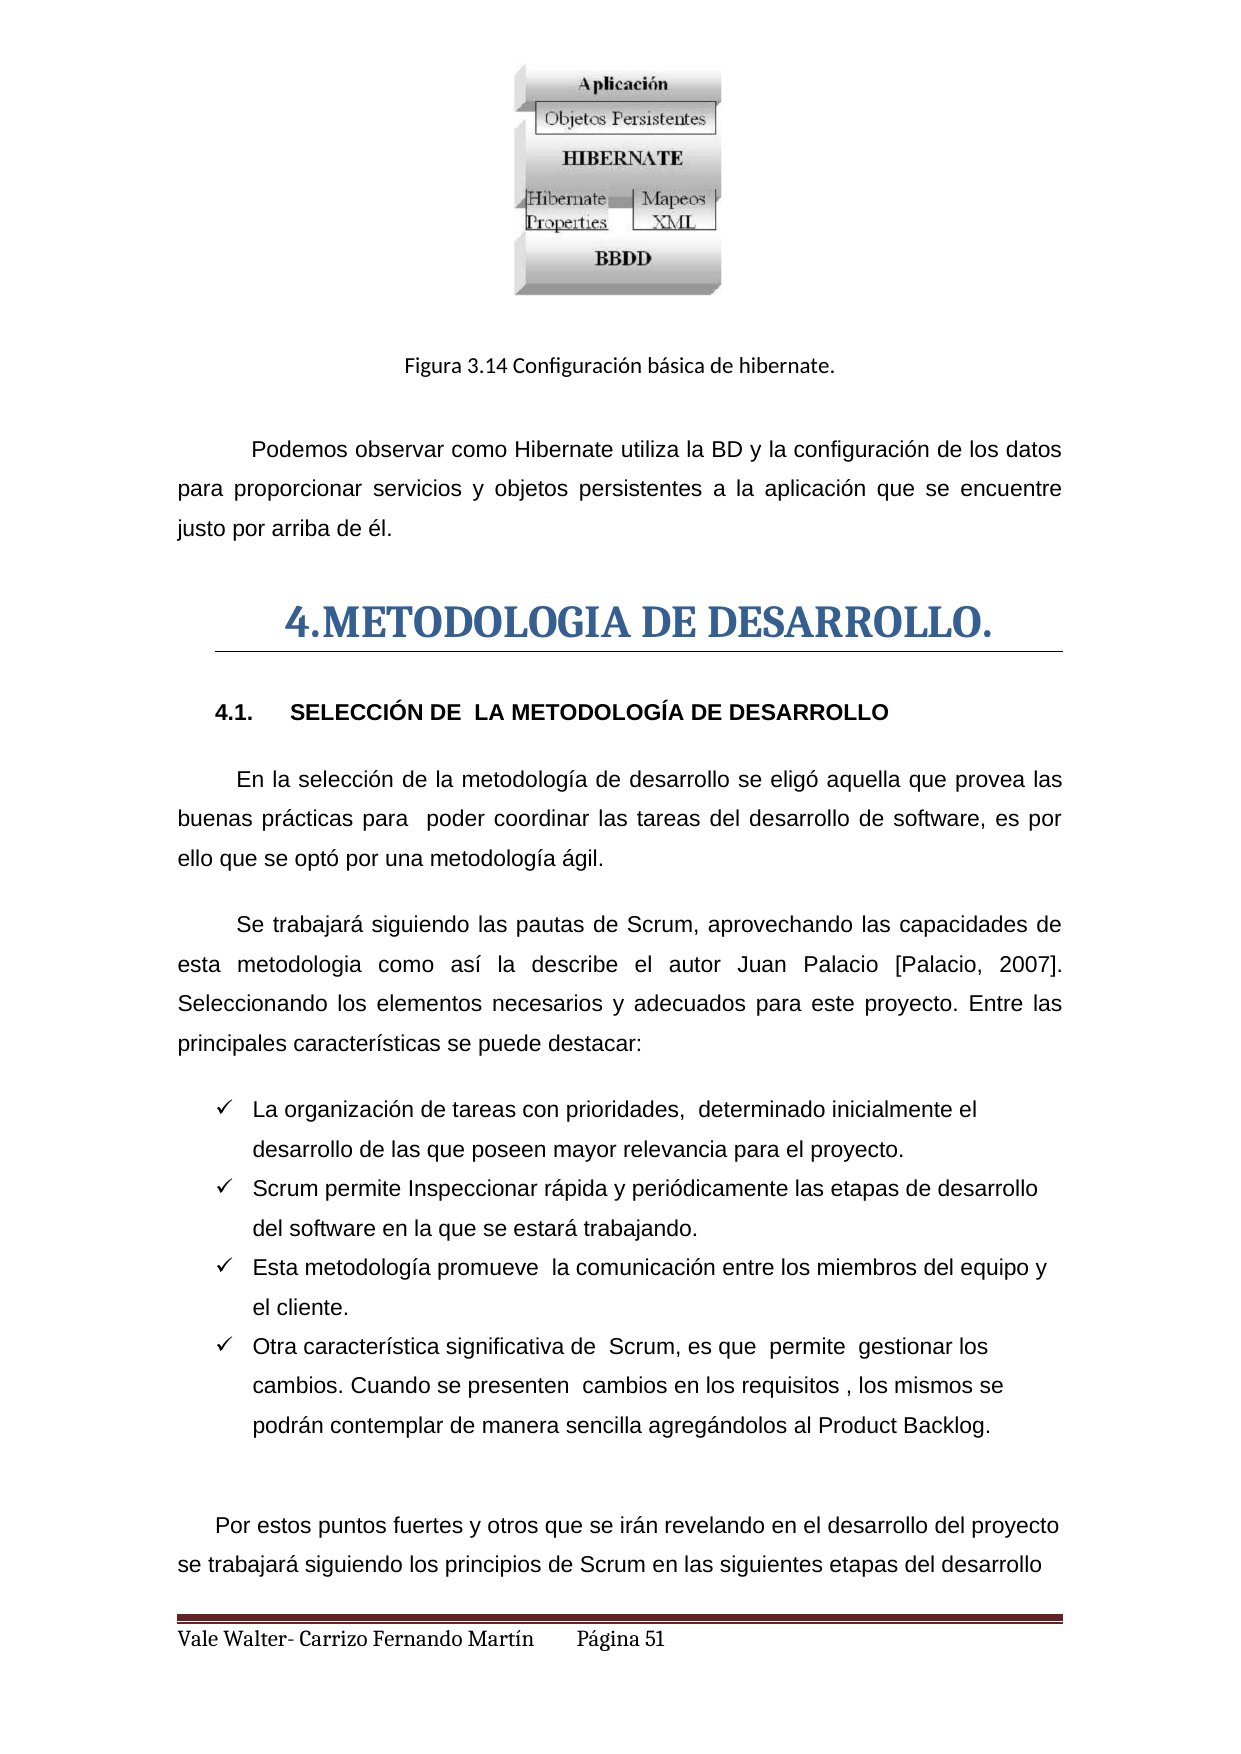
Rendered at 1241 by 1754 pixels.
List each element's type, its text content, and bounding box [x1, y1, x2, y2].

text Figura 3.14 Configuración básica de hibernate. [177, 352, 1063, 379]
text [177, 1512, 1063, 1577]
list METODOLOGIA DE DESARROLLO. [215, 596, 1063, 651]
text En la selección de la metodología de desarrollo se eligó aquella que provea las buenas prácticas para poder coordinar las tareas del desarrollo de software, es por ello que se optó por una metodología ágil. [177, 766, 1063, 871]
text Podemos observar como Hibernate utiliza la BD y la configuración de los datos para proporcionar servicios y objetos persistentes a la aplicación que se encuentre justo por arriba de él. [177, 436, 1063, 541]
subtitle SELECCIÓN DE LA METODOLOGÍA DE DESARROLLO [215, 699, 1063, 725]
text Se trabajará siguiendo las pautas de Scrum, aprovechando las capacidades de esta metodologia como así la describe el autor Juan Palacio [Palacio, 2007]. Seleccionando los elementos necesarios y adecuados para este proyecto. Entre las principales características se puede destacar: [177, 911, 1063, 1056]
list La organización de tareas con prioridades, determinado inicialmente el desarrollo de las que poseen mayor relevancia para el proyecto. [215, 1096, 1063, 1162]
picture [504, 59, 737, 296]
list Scrum permite Inspeccionar rápida y periódicamente las etapas de desarrollo del software en la que se estará trabajando. [215, 1175, 1063, 1241]
list Esta metodología promueve la comunicación entre los miembros del equipo y el cliente. [215, 1254, 1063, 1320]
list Otra característica significativa de Scrum, es que permite gestionar los cambios. Cuando se presenten cambios en los requisitos , los mismos se podrán contemplar de manera sencilla agregándolos al Product Backlog. [215, 1333, 1063, 1438]
